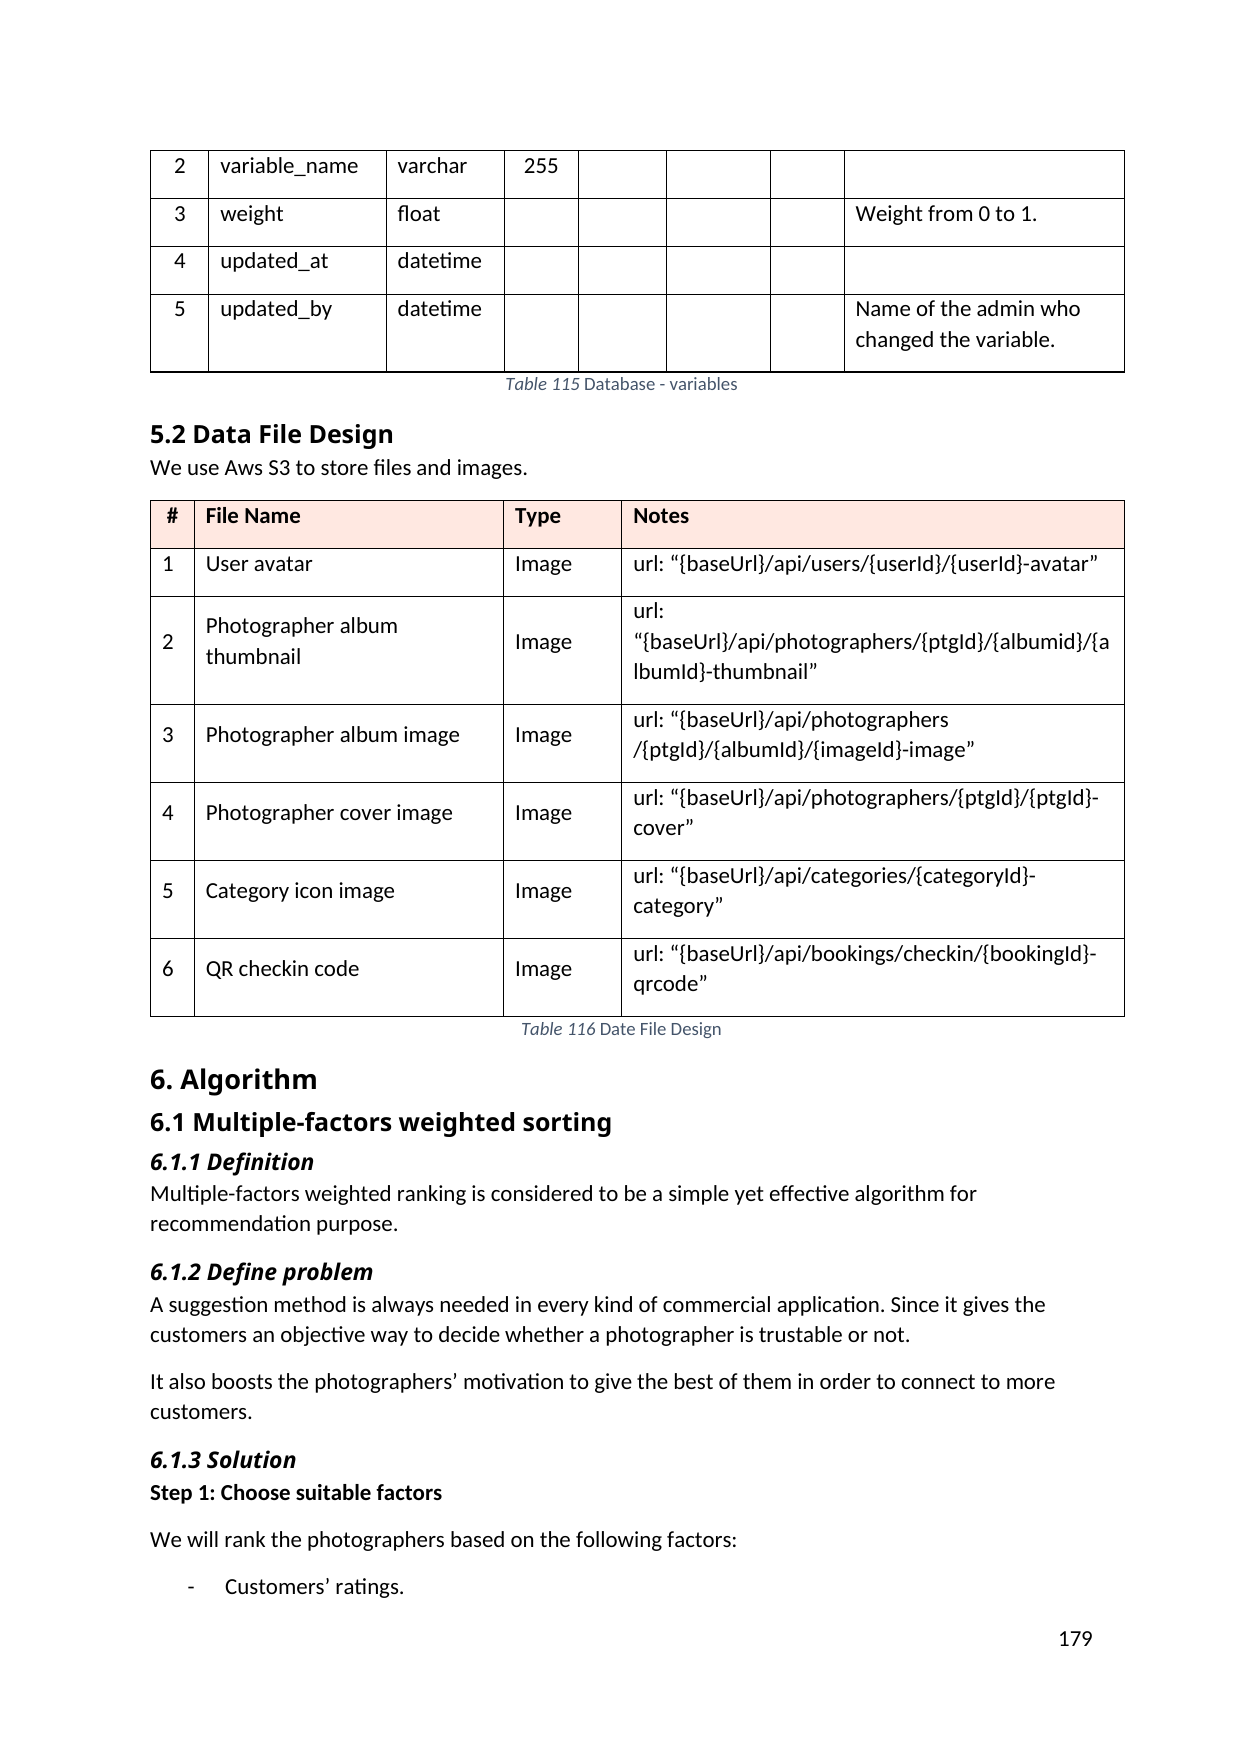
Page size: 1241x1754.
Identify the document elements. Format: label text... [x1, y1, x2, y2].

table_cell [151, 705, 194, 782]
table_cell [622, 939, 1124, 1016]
subtitle 6.1.1 Definition [150, 1146, 1093, 1177]
text We will rank the photographers based on the following factors: [150, 1525, 1093, 1553]
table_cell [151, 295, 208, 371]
subtitle 6.1 Multiple-factors weighted sorting [150, 1104, 1093, 1139]
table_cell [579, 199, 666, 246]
text We use Aws S3 to store files and images. [150, 453, 1093, 481]
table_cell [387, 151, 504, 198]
text It also boosts the photographers’ motivation to give the best of them in order to connect to more customers. [150, 1367, 1093, 1425]
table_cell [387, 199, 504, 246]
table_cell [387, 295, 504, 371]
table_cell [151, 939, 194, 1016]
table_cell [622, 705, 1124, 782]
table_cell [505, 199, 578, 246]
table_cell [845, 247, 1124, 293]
text Table 115 Database - variables [150, 373, 1093, 395]
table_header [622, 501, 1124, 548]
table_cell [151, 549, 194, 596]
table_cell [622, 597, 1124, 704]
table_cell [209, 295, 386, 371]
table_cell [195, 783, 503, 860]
text A suggestion method is always needed in every kind of commercial application. Since it gives the customers an objective way to decide whether a photographer is trustable or not. [150, 1290, 1093, 1348]
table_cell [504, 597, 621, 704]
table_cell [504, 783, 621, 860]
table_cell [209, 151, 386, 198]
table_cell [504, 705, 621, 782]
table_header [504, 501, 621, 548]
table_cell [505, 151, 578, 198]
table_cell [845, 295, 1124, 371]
text Table 116 Date File Design [150, 1017, 1093, 1040]
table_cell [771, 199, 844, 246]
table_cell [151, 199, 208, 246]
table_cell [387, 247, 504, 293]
list Customers’ ratings. [187, 1572, 1093, 1600]
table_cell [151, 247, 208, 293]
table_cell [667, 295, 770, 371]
subtitle 6.1.3 Solution [150, 1444, 1093, 1476]
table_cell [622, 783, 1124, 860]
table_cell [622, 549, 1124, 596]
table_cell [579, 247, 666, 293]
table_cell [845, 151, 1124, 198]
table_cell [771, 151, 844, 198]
subtitle 6. Algorithm [150, 1061, 1093, 1097]
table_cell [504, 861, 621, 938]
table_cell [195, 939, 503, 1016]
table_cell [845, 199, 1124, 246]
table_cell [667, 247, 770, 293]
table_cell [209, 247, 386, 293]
text Multiple-factors weighted ranking is considered to be a simple yet effective algorithm for recommendation purpose. [150, 1179, 1093, 1237]
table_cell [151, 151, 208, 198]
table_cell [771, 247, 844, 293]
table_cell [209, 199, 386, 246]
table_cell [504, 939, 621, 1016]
subtitle 6.1.2 Define problem [150, 1256, 1093, 1288]
subtitle 5.2 Data File Design [150, 416, 1093, 450]
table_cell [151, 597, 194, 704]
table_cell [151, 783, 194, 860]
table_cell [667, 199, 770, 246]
text Step 1: Choose suitable factors [150, 1478, 1093, 1506]
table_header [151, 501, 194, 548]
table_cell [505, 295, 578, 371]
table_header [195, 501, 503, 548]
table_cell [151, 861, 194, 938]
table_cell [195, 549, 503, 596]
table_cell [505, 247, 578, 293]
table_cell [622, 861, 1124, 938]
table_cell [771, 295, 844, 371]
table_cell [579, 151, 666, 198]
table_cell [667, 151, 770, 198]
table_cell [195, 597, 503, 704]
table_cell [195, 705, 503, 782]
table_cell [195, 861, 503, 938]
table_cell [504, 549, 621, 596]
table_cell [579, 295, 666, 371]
